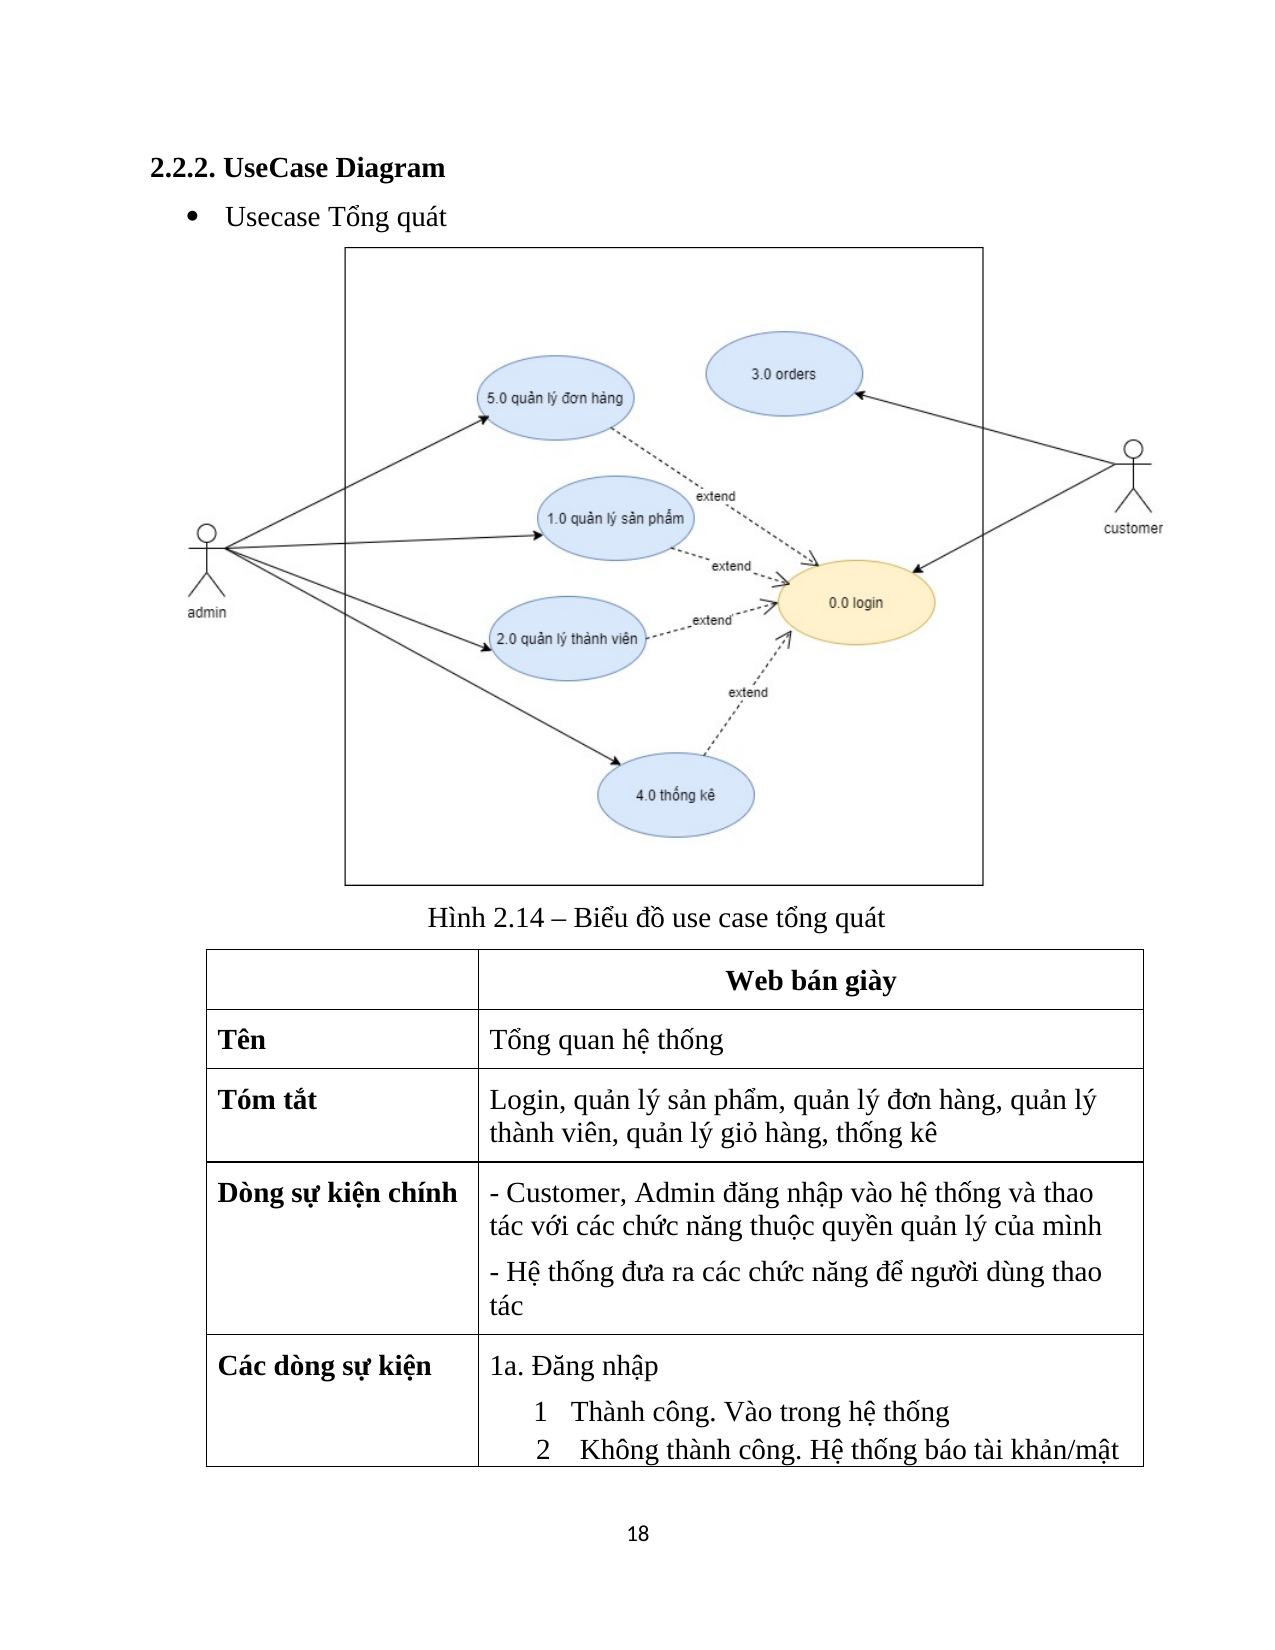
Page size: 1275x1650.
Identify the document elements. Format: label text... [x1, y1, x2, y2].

table_header [207, 950, 478, 1009]
subtitle 2.2.2. UseCase Diagram [150, 150, 1125, 183]
table_cell Dòng sự kiện chính [207, 1163, 478, 1334]
list Usecase Tổng quát [187, 199, 1125, 232]
table_cell Tóm tắt [207, 1069, 478, 1161]
table_cell Tên [207, 1010, 478, 1068]
table_header Web bán giày [479, 950, 1143, 1009]
table_cell Tổng quan hệ thống [479, 1010, 1143, 1068]
text Hình 2.14 – Biểu đồ use case tổng quát [187, 900, 1125, 934]
table_cell Login, quản lý sản phẩm, quản lý đơn hàng, quản lý thành viên, quản lý giỏ hàng, thống kê [479, 1069, 1143, 1161]
table_cell Các dòng sự kiện [207, 1335, 478, 1466]
picture [187, 247, 1163, 886]
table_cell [479, 1335, 1143, 1466]
table_cell - Customer, Admin đăng nhập vào hệ thống và thao tác với các chức năng thuộc quyền quản lý của mình - Hệ thống đưa ra các chức năng để người dùng thao tác [479, 1163, 1143, 1334]
